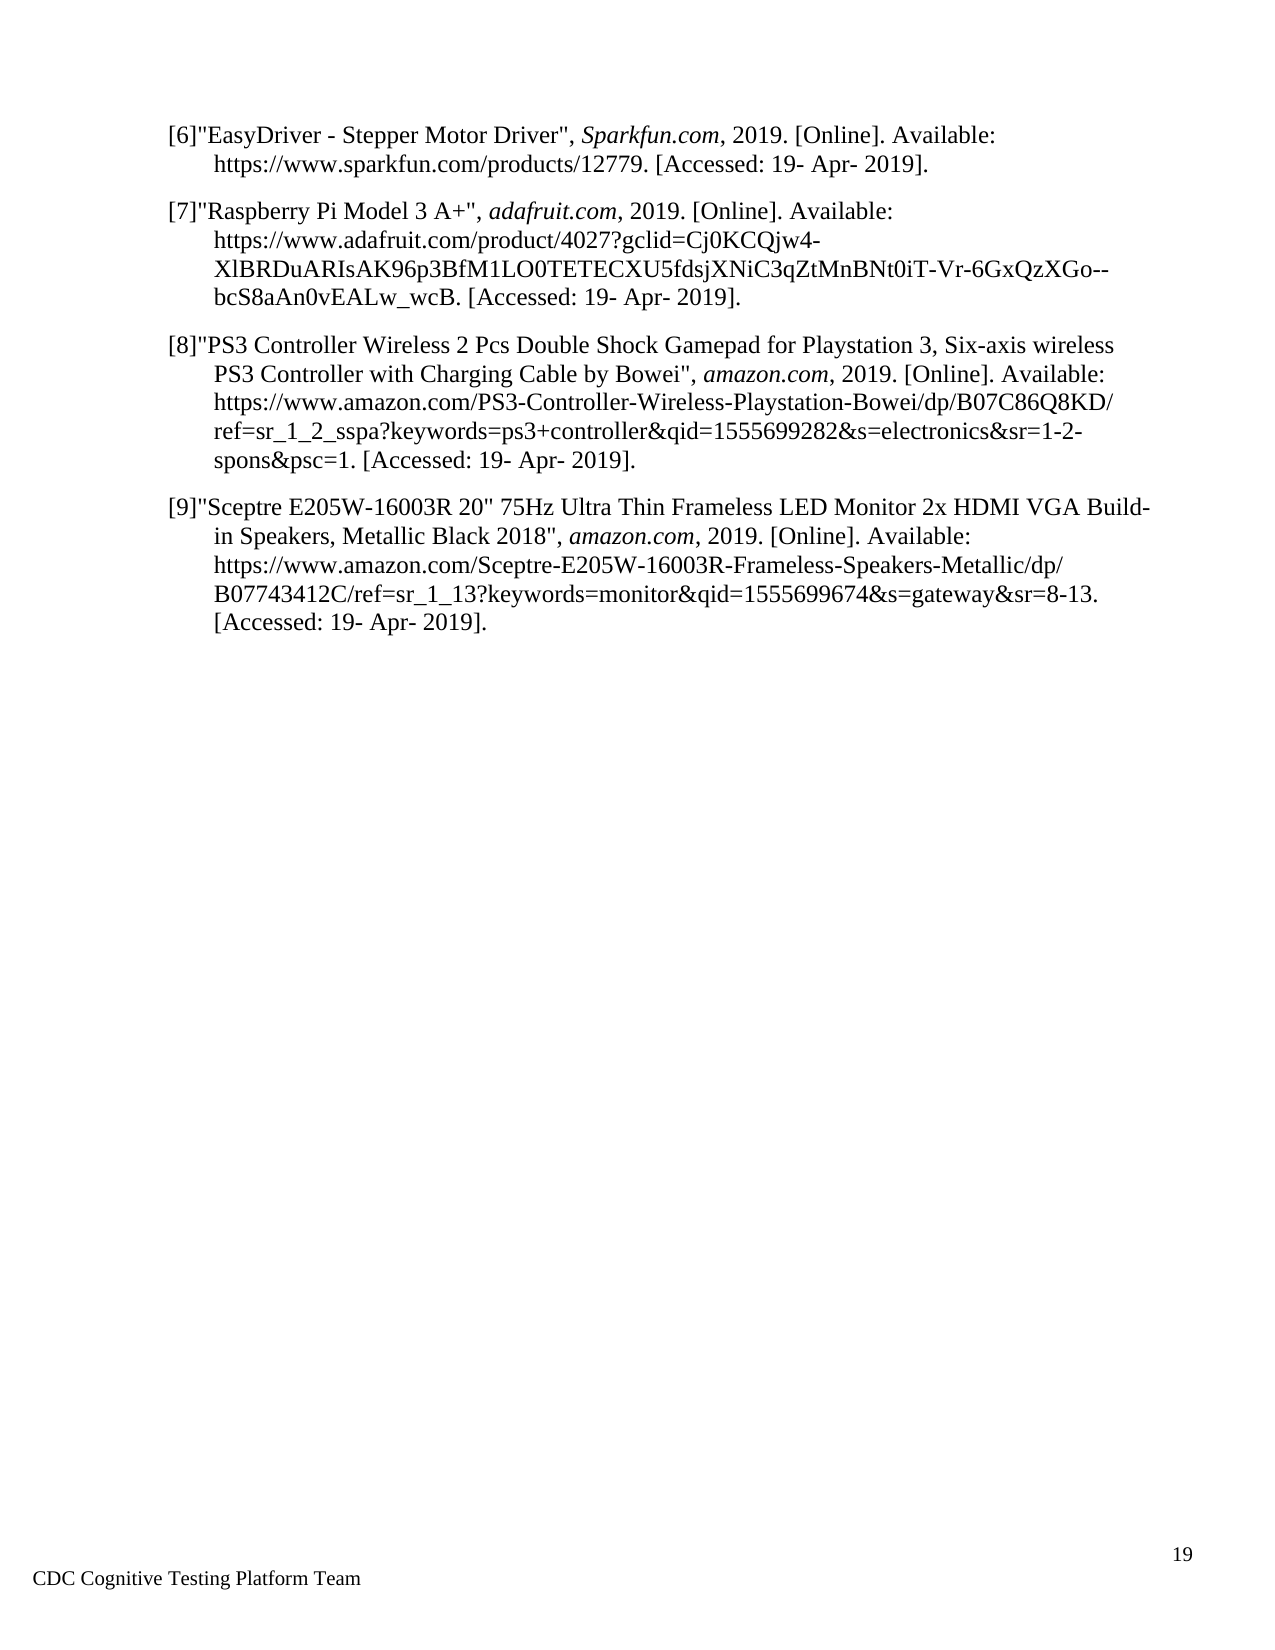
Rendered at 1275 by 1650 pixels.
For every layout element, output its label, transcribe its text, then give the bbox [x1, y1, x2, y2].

text [6]"EasyDriver - Stepper Motor Driver", Sparkfun.com, 2019. [Online]. Available: https://www.sparkfun.com/products/12779. [Accessed: 19- Apr- 2019]. [168, 120, 1155, 177]
text [7]"Raspberry Pi Model 3 A+", adafruit.com, 2019. [Online]. Available: https://www.adafruit.com/product/4027?gclid=Cj0KCQjw4-XlBRDuARIsAK96p3BfM1LO0TETECXU5fdsjXNiC3qZtMnBNt0iT-Vr-6GxQzXGo--bcS8aAn0vEALw_wcB. [Accessed: 19- Apr- 2019]. [168, 196, 1155, 311]
text [8]"PS3 Controller Wireless 2 Pcs Double Shock Gamepad for Playstation 3, Six-axis wireless PS3 Controller with Charging Cable by Bowei", amazon.com, 2019. [Online]. Available: https://www.amazon.com/PS3-Controller-Wireless-Playstation-Bowei/dp/B07C86Q8KD/ref=sr_1_2_sspa?keywords=ps3+controller&qid=1555699282&s=electronics&sr=1-2-spons&psc=1. [Accessed: 19- Apr- 2019]. [168, 330, 1155, 474]
text [9]"Sceptre E205W-16003R 20" 75Hz Ultra Thin Frameless LED Monitor 2x HDMI VGA Build-in Speakers, Metallic Black 2018", amazon.com, 2019. [Online]. Available: https://www.amazon.com/Sceptre-E205W-16003R-Frameless-Speakers-Metallic/dp/B07743412C/ref=sr_1_13?keywords=monitor&qid=1555699674&s=gateway&sr=8-13. [Accessed: 19- Apr- 2019]. [168, 492, 1155, 636]
